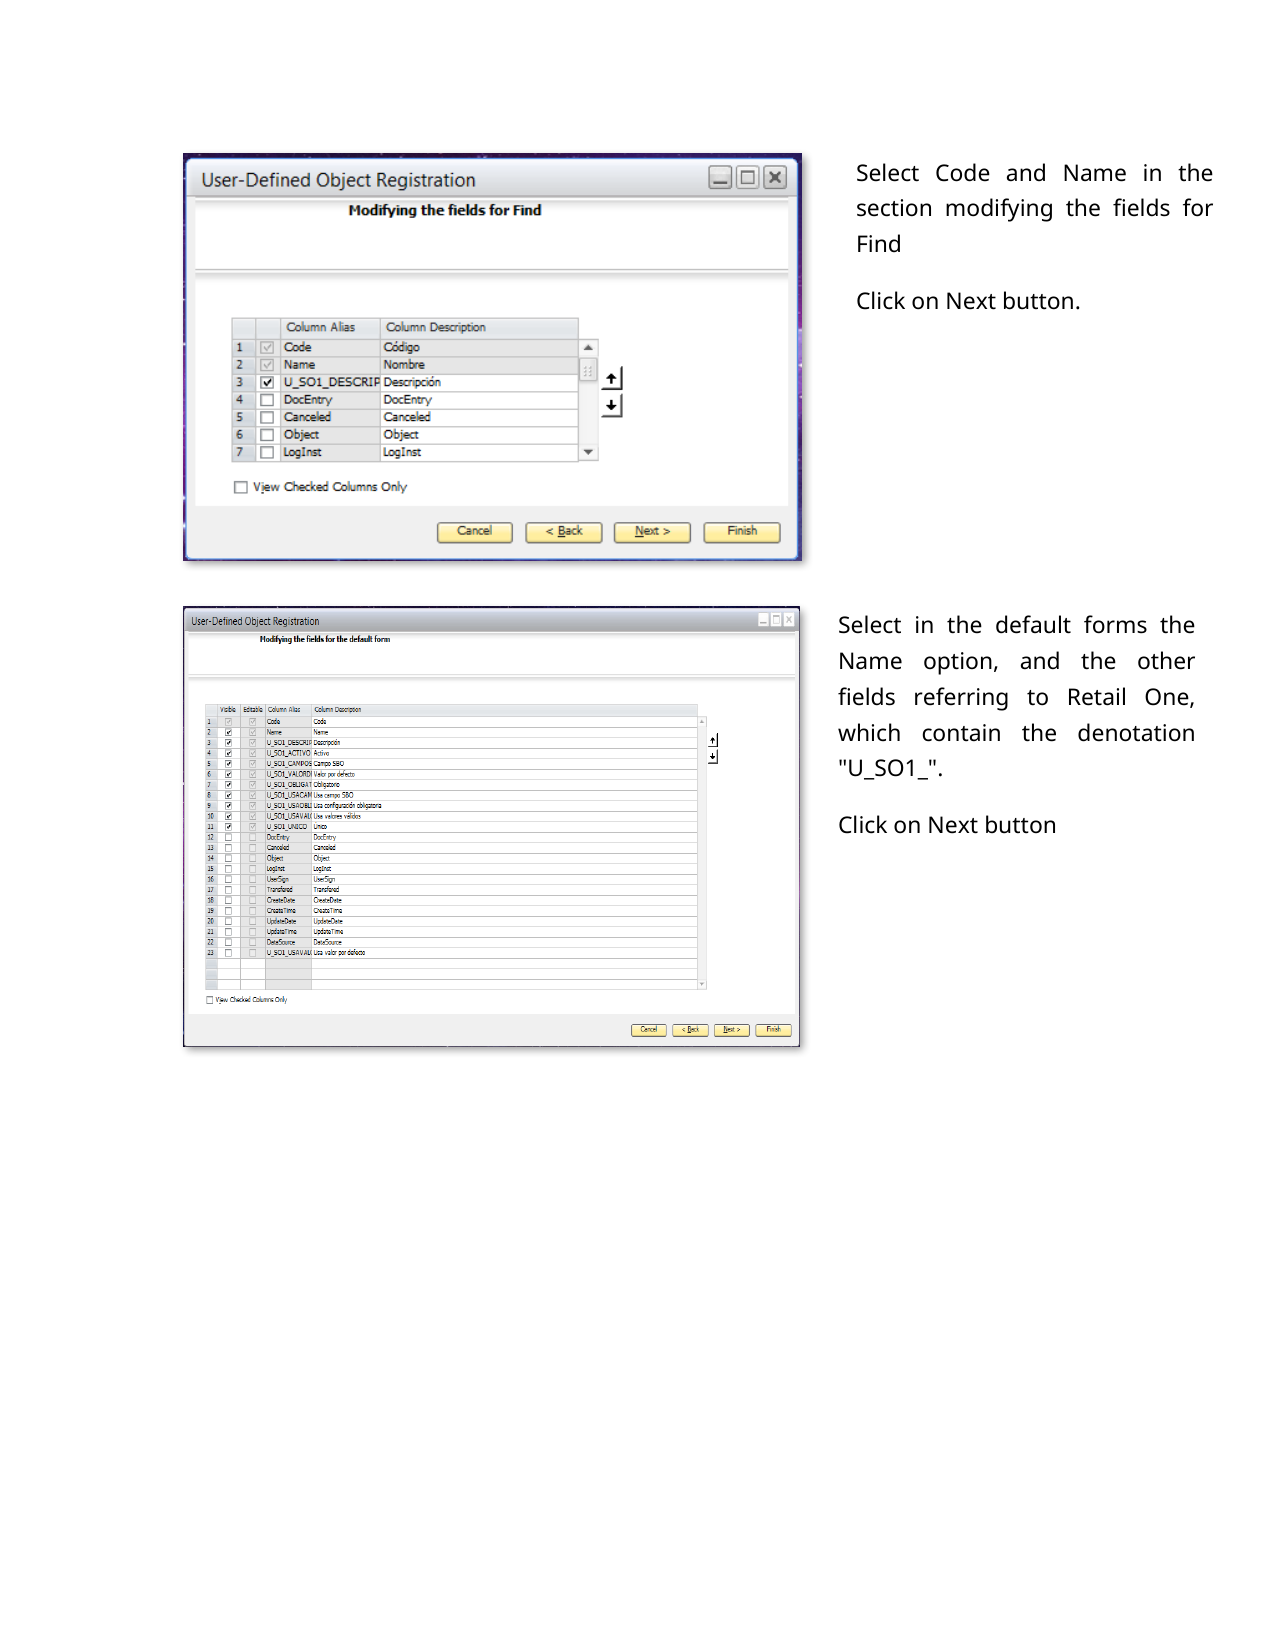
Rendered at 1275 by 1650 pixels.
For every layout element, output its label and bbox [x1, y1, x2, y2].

picture [183, 153, 802, 561]
picture [183, 606, 800, 1047]
